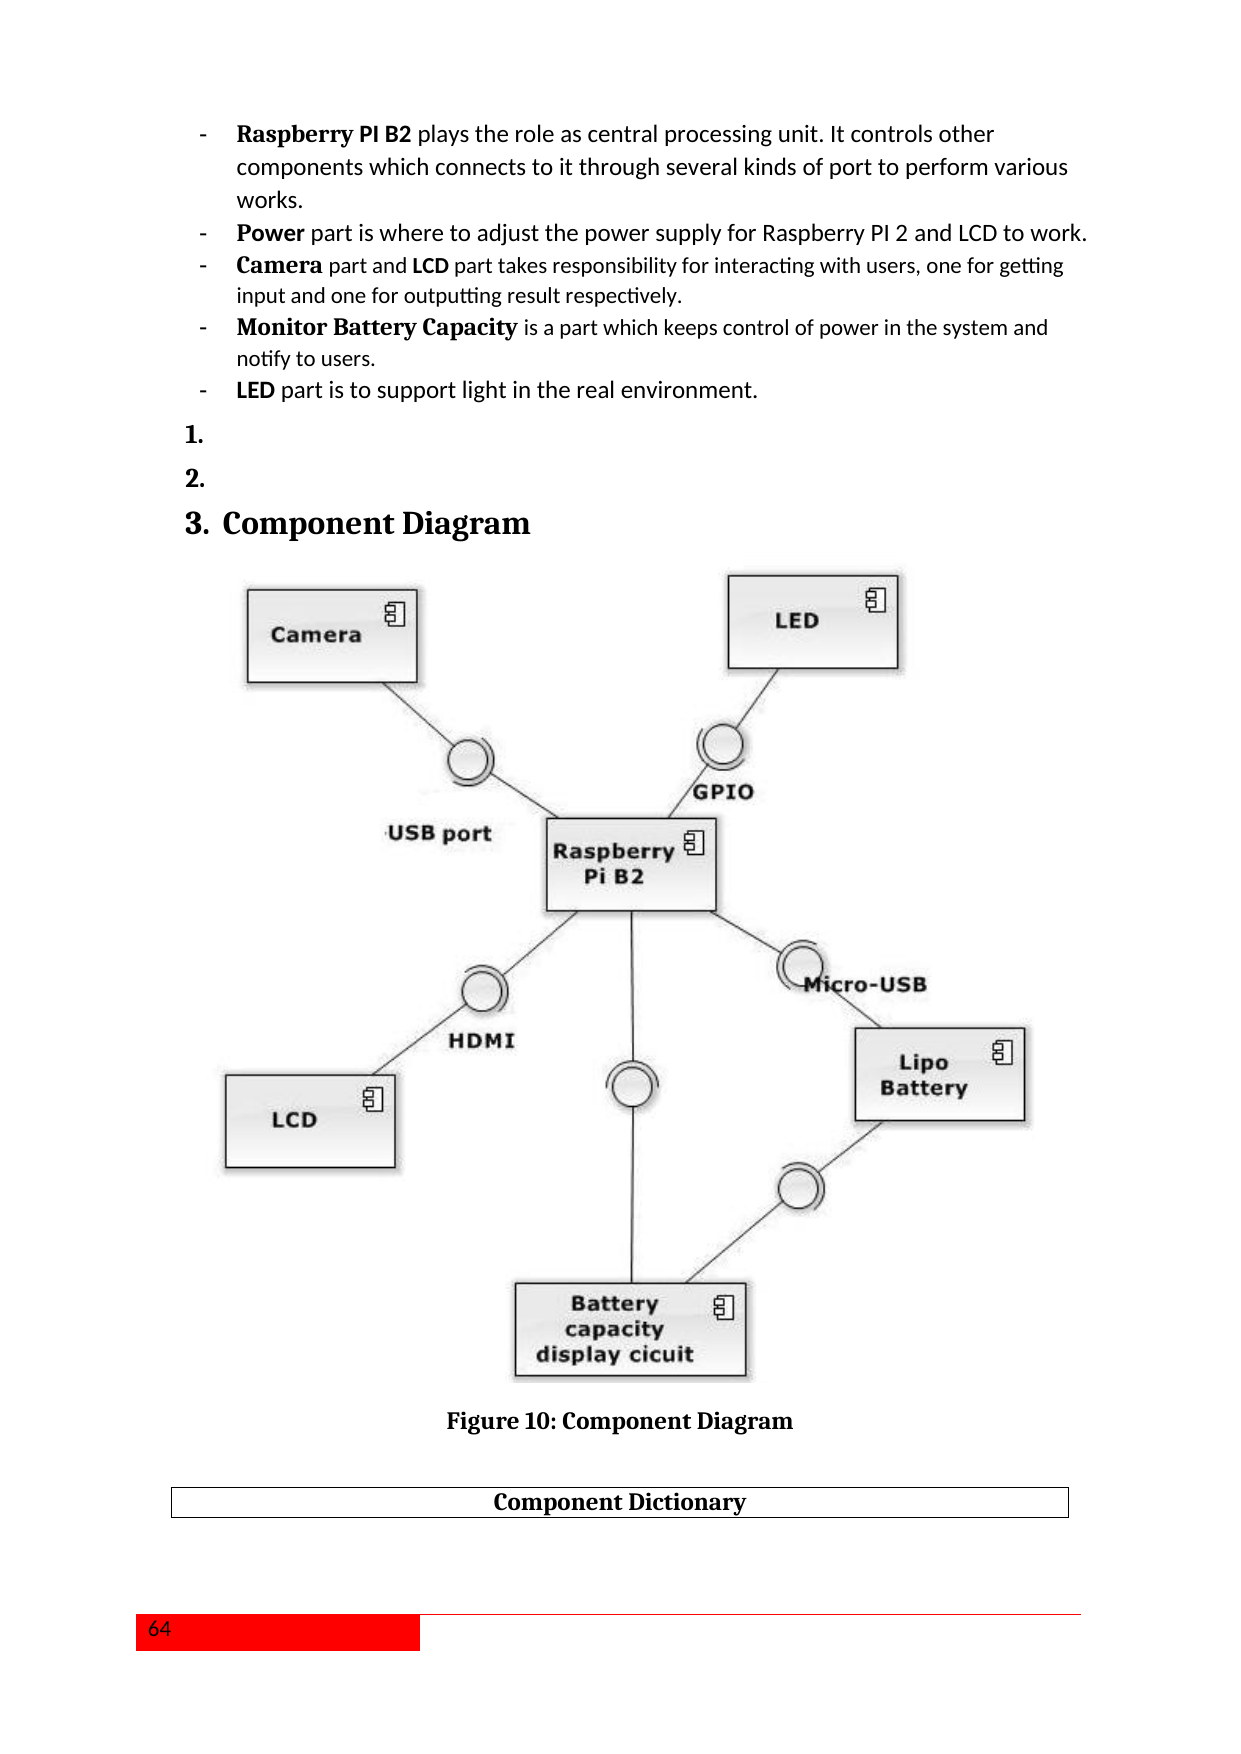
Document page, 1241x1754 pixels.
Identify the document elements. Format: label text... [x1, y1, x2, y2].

list Figure 10: Component Diagram [148, 1407, 1092, 1436]
list LED part is to support light in the real environment. [199, 374, 1092, 404]
list Raspberry PI B2 plays the role as central processing unit. It controls other components which connects to it through several kinds of port to perform various works. [199, 118, 1092, 214]
list Power part is where to adjust the power supply for Raspberry PI 2 and LCD to work. [199, 217, 1092, 247]
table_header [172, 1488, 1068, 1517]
subtitle Component Diagram [185, 504, 1092, 543]
list Monitor Battery Capacity is a part which keeps control of power in the system and notify to users. [199, 312, 1092, 372]
picture [206, 555, 1035, 1383]
list Camera part and LCD part takes responsibility for interacting with users, one for getting input and one for outputting result respectively. [199, 250, 1092, 310]
